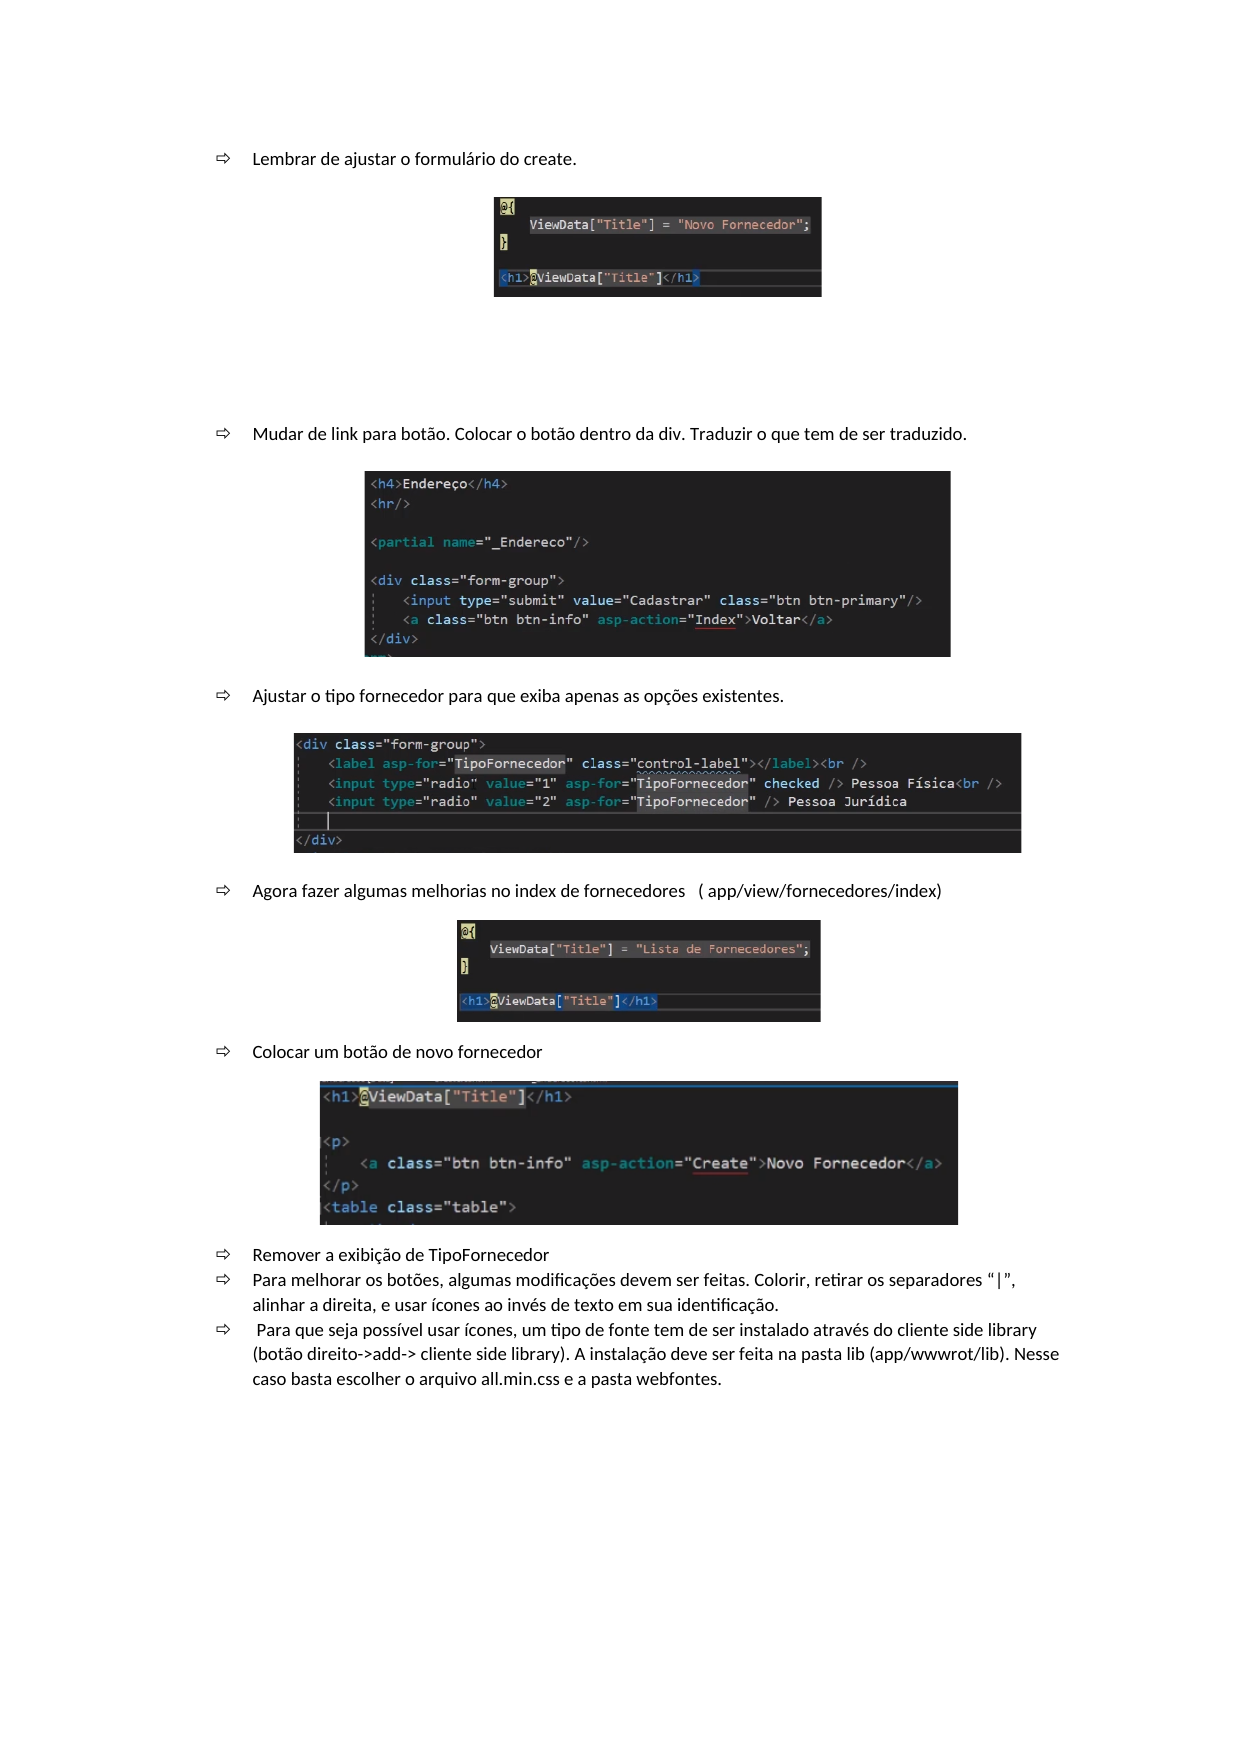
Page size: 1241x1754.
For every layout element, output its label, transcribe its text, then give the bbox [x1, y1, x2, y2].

list Lembrar de ajustar o formulário do create. [215, 148, 1063, 171]
picture [493, 197, 822, 297]
picture [293, 733, 1022, 853]
list Ajustar o tipo fornecedor para que exiba apenas as opções existentes. [215, 684, 1063, 707]
list Remover a exibição de TipoFornecedor [215, 1244, 1063, 1267]
list Para que seja possível usar ícones, um tipo de fonte tem de ser instalado através do cliente side library (botão direito->add-> cliente side library). A instalação deve ser feita na pasta lib (app/wwwrot/lib). Nesse caso basta escolher o arquivo all.min.css e a pasta webfontes. [215, 1318, 1063, 1390]
list Mudar de link para botão. Colocar o botão dentro da div. Traduzir o que tem de ser traduzido. [215, 422, 1063, 445]
picture [457, 920, 821, 1022]
picture [364, 471, 951, 657]
list Colocar um botão de novo fornecedor [215, 1040, 1063, 1063]
list Para melhorar os botões, algumas modificações devem ser feitas. Colorir, retirar os separadores “|”, alinhar a direita, e usar ícones ao invés de texto em sua identificação. [215, 1268, 1063, 1316]
list Agora fazer algumas melhorias no index de fornecedores ( app/view/fornecedores/index) [215, 879, 1063, 902]
picture [319, 1081, 959, 1225]
